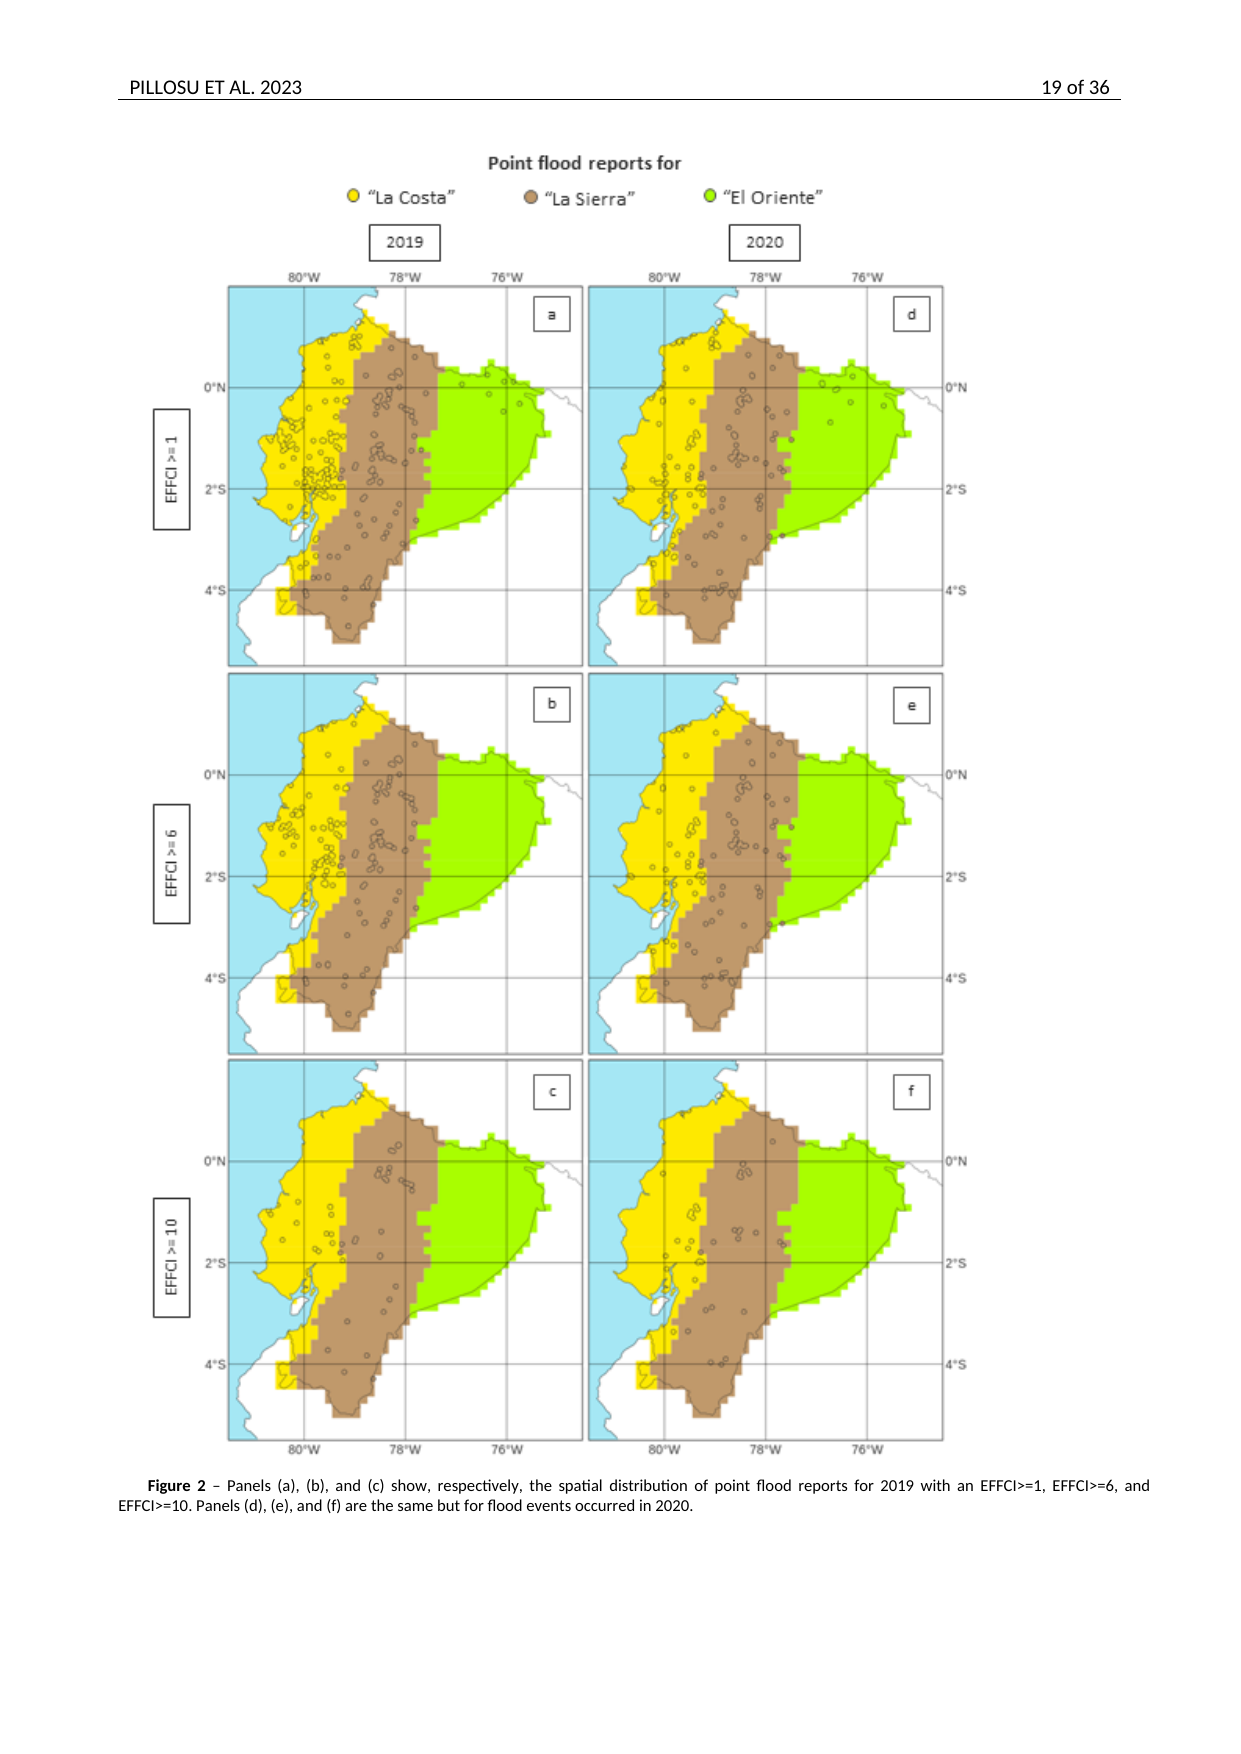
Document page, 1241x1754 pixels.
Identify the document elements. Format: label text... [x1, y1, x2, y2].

text Figure 2 – Panels (a), (b), and (c) show, respectively, the spatial distribution of point flood reports for 2019 with an EFFCI>=1, EFFCI>=6, and EFFCI>=10. Panels (d), (e), and (f) are the same but for flood events occurred in 2020. [118, 1475, 1152, 1515]
picture [147, 151, 981, 1462]
